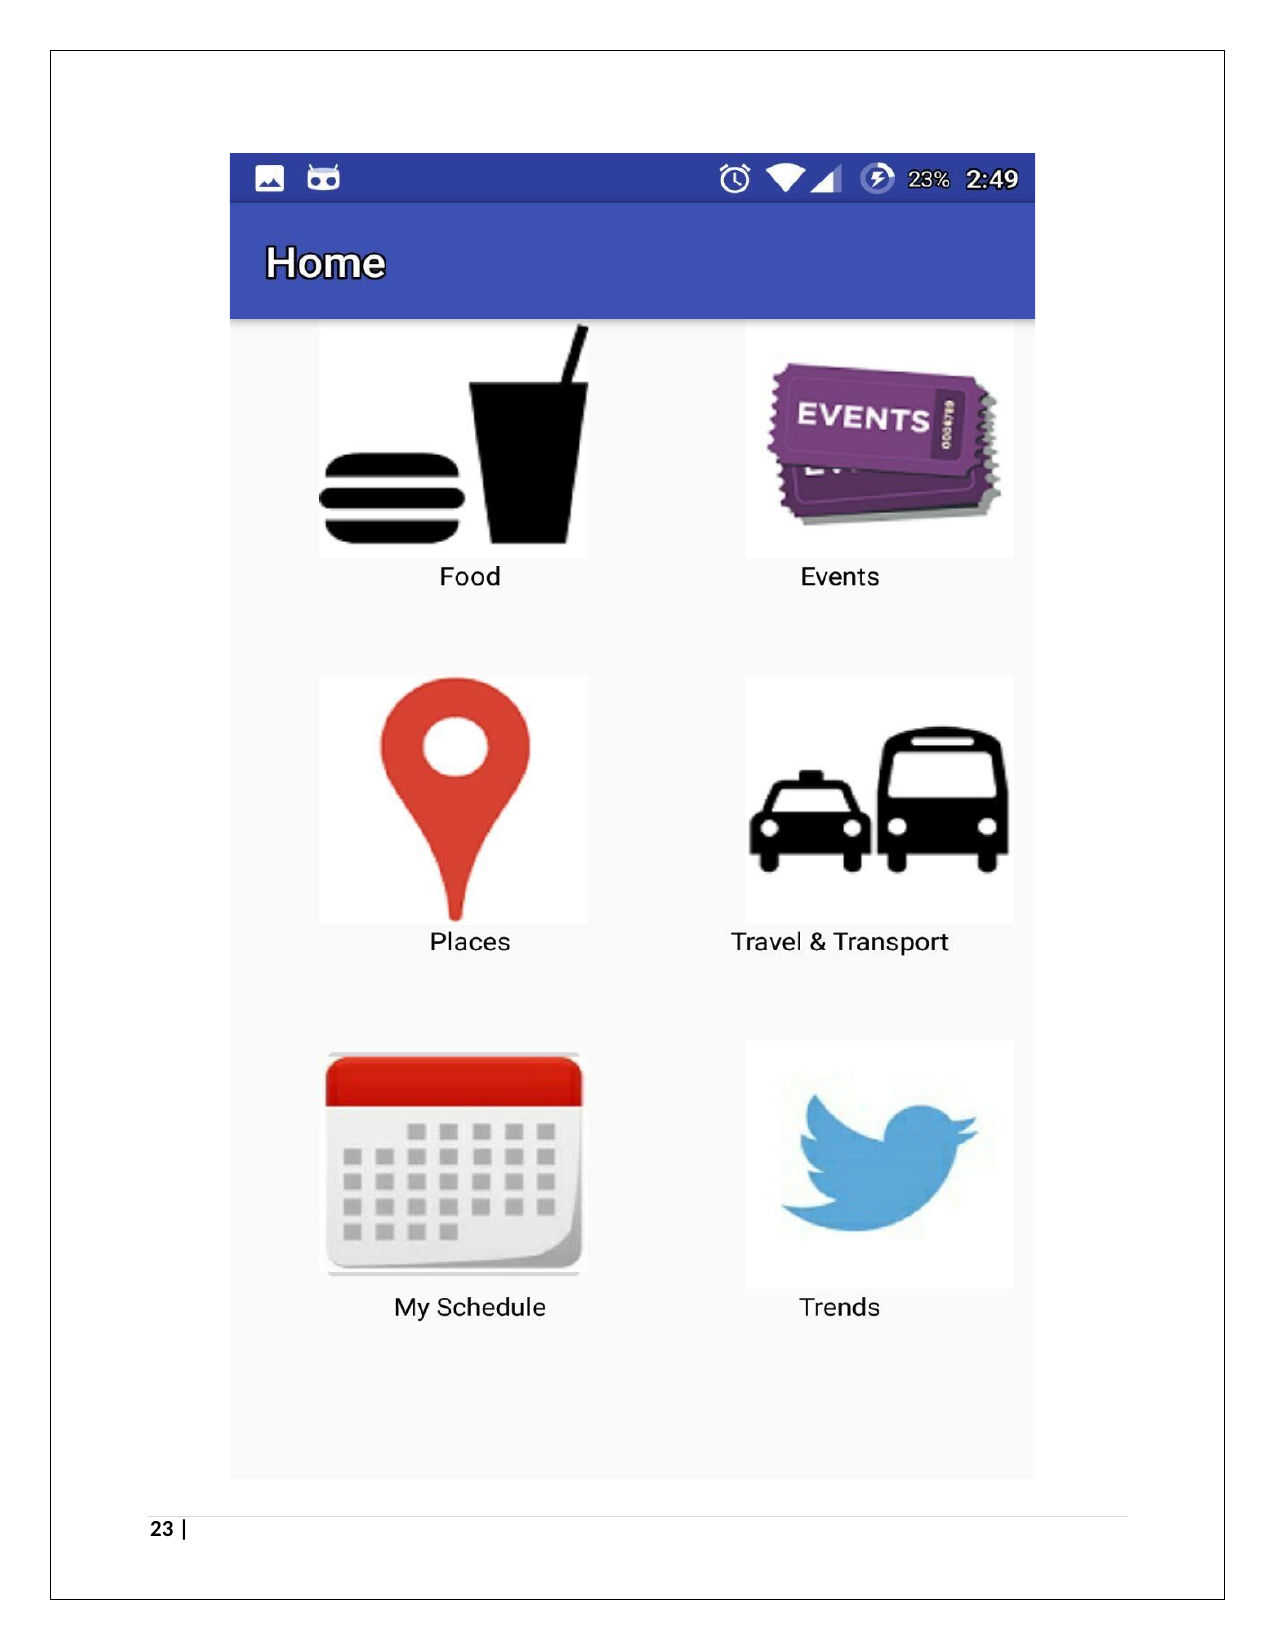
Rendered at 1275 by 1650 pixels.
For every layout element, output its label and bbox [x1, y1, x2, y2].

picture [229, 153, 1036, 1479]
